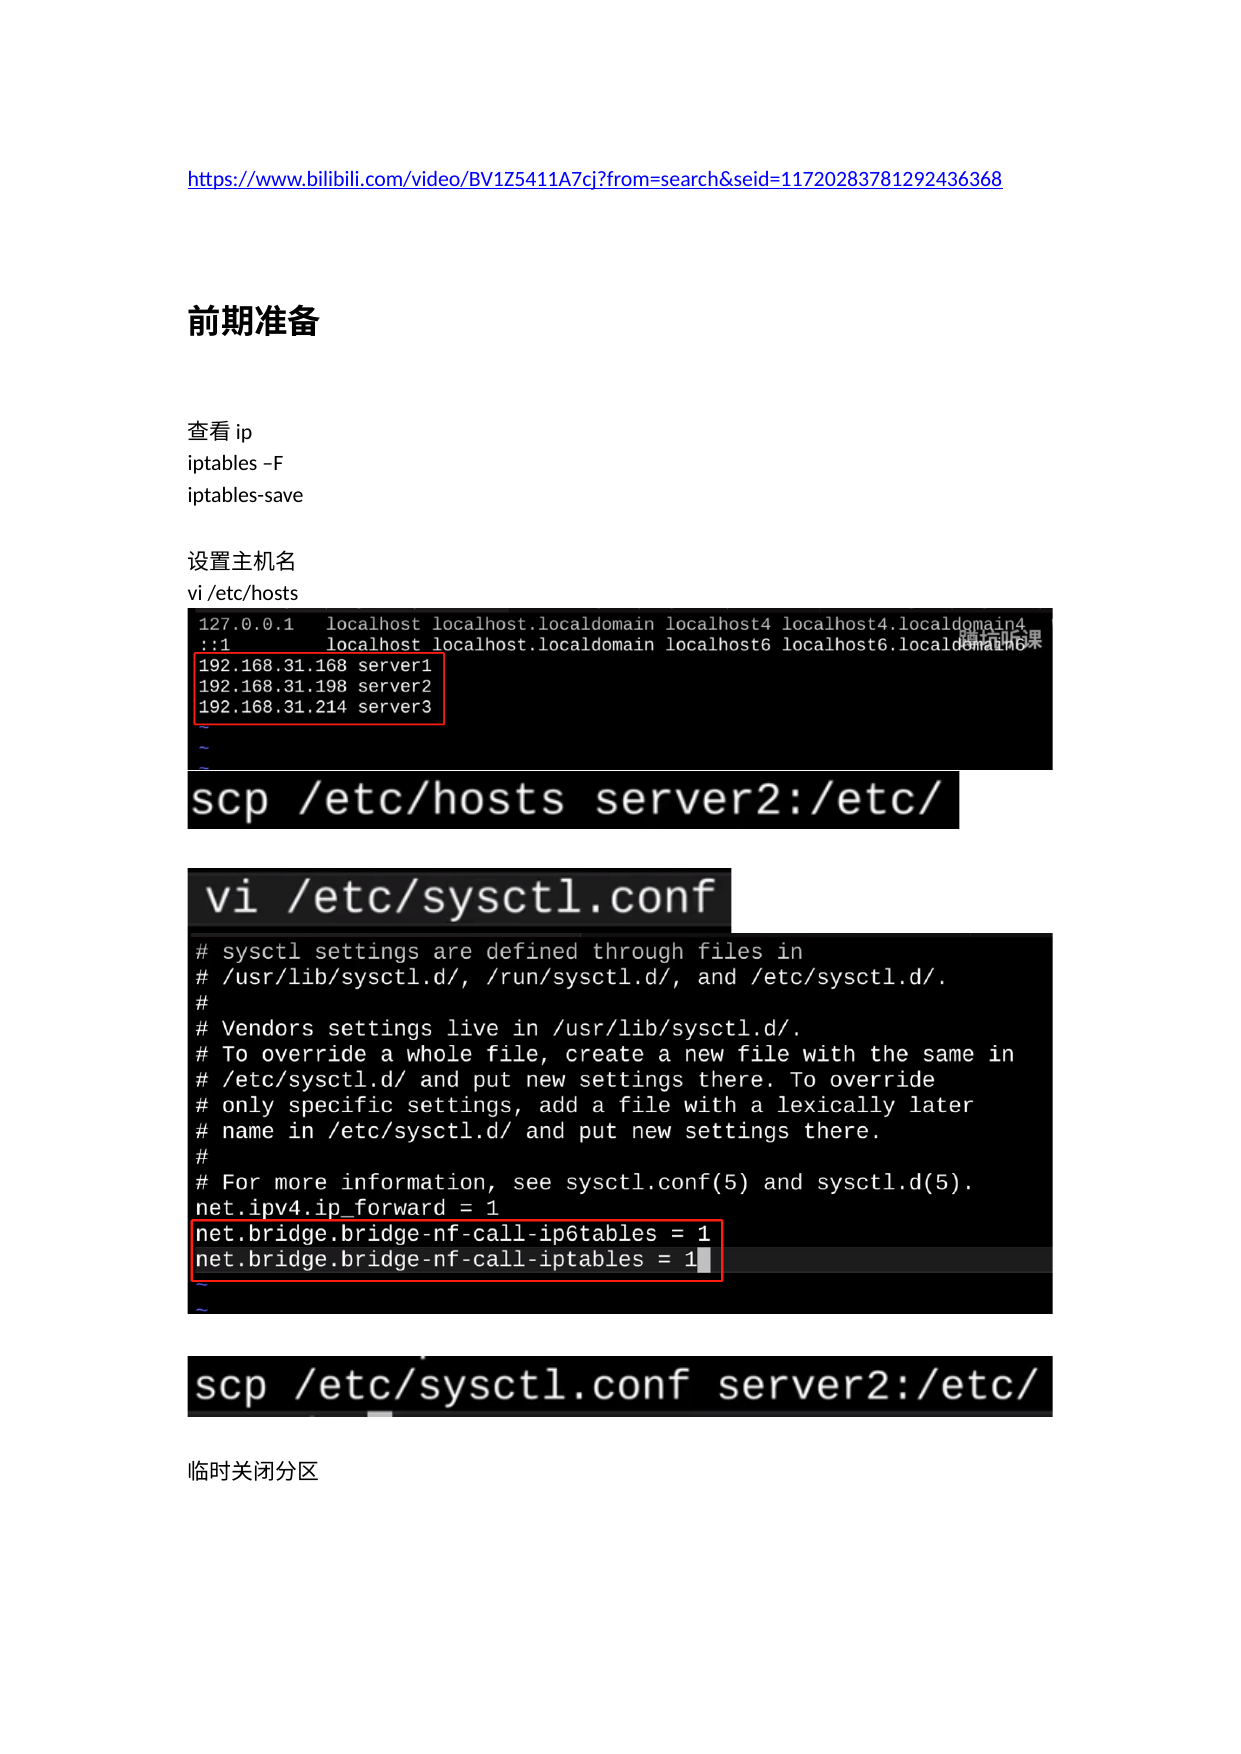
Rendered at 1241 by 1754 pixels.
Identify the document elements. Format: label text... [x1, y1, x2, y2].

text 临时关闭分区 [187, 1454, 1053, 1486]
picture [187, 1356, 1053, 1417]
text iptables-save [187, 479, 1053, 511]
picture [187, 771, 960, 829]
text vi /etc/hosts [187, 576, 1053, 608]
subtitle 前期准备 [187, 287, 1053, 352]
text 设置主机名 [187, 544, 1053, 576]
picture [187, 608, 1053, 770]
picture [187, 868, 1053, 1314]
text https://www.bilibili.com/video/BV1Z5411A7cj?from=search&seid=11720283781292436368 [187, 162, 1053, 194]
text iptables –F [187, 446, 1053, 479]
text 查看ip [187, 414, 1053, 446]
